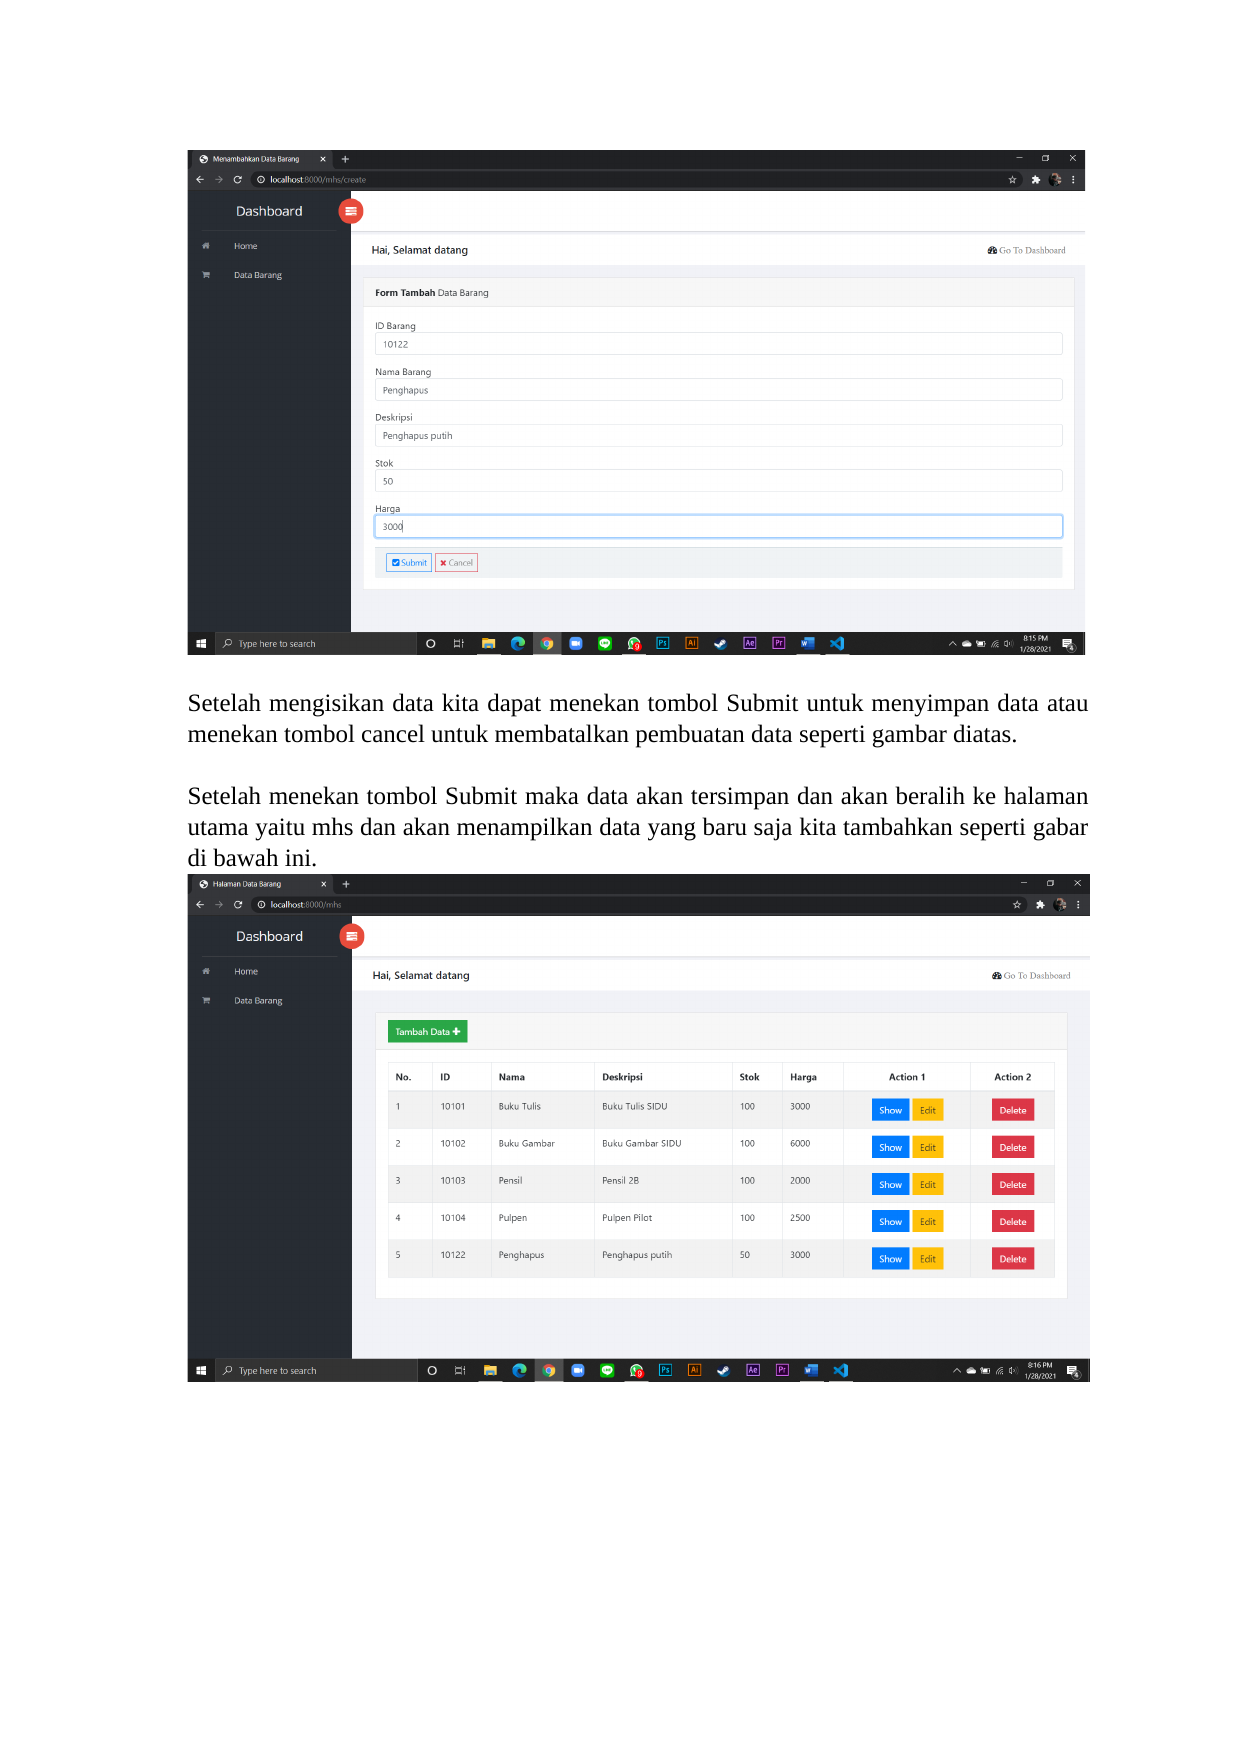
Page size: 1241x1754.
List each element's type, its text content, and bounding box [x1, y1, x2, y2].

picture [187, 874, 1090, 1382]
picture [187, 150, 1085, 655]
list Setelah mengisikan data kita dapat menekan tombol Submit untuk menyimpan data atau menekan tombol cancel untuk membatalkan pembuatan data seperti gambar diatas. [187, 688, 1090, 748]
list Setelah menekan tombol Submit maka data akan tersimpan dan akan beralih ke halaman utama yaitu mhs dan akan menampilkan data yang baru saja kita tambahkan seperti gabar di bawah ini. [187, 781, 1090, 872]
